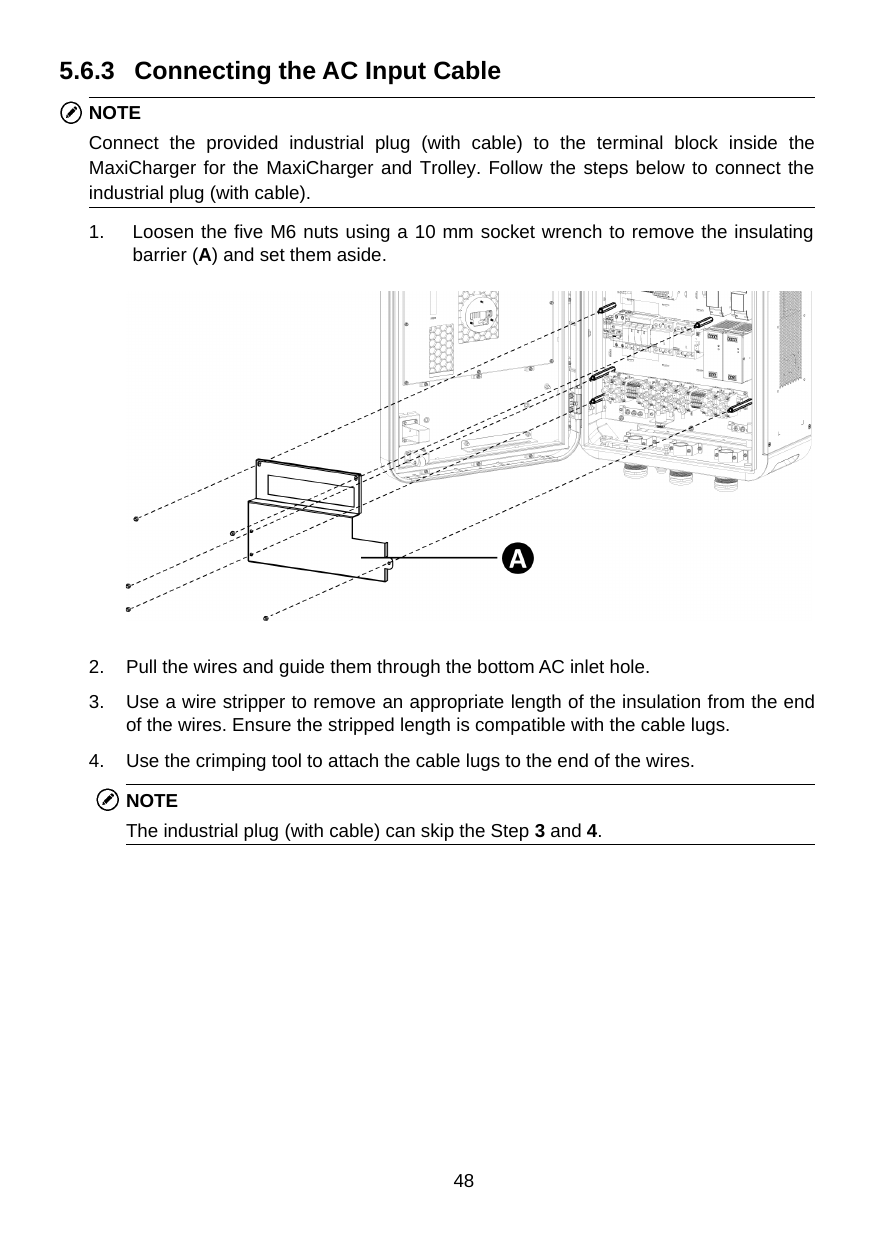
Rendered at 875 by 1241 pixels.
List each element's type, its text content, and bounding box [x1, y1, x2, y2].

list Use a wire stripper to remove an appropriate length of the insulation from the end of the wires. Ensure the stripped length is compatible with the cable lugs. [89, 690, 815, 736]
list NOTE [126, 785, 815, 812]
picture [59, 100, 83, 125]
picture [95, 787, 120, 812]
list The industrial plug (with cable) can skip the Step 3 and 4. [126, 814, 815, 844]
text NOTE [89, 98, 815, 125]
list Loosen the five M6 nuts using a 10 mm socket wrench to remove the insulating barrier (A) and set them aside. [89, 220, 815, 266]
list Use the crimping tool to attach the cable lugs to the end of the wires. [89, 749, 815, 772]
subtitle Connecting the AC Input Cable [59, 59, 815, 84]
list Pull the wires and guide them through the bottom AC inlet hole. [89, 655, 815, 678]
picture [125, 291, 812, 621]
text Connect the provided industrial plug (with cable) to the terminal block inside the MaxiCharger for the MaxiCharger and Trolley. Follow the steps below to connect the industrial plug (with cable). [89, 127, 815, 207]
